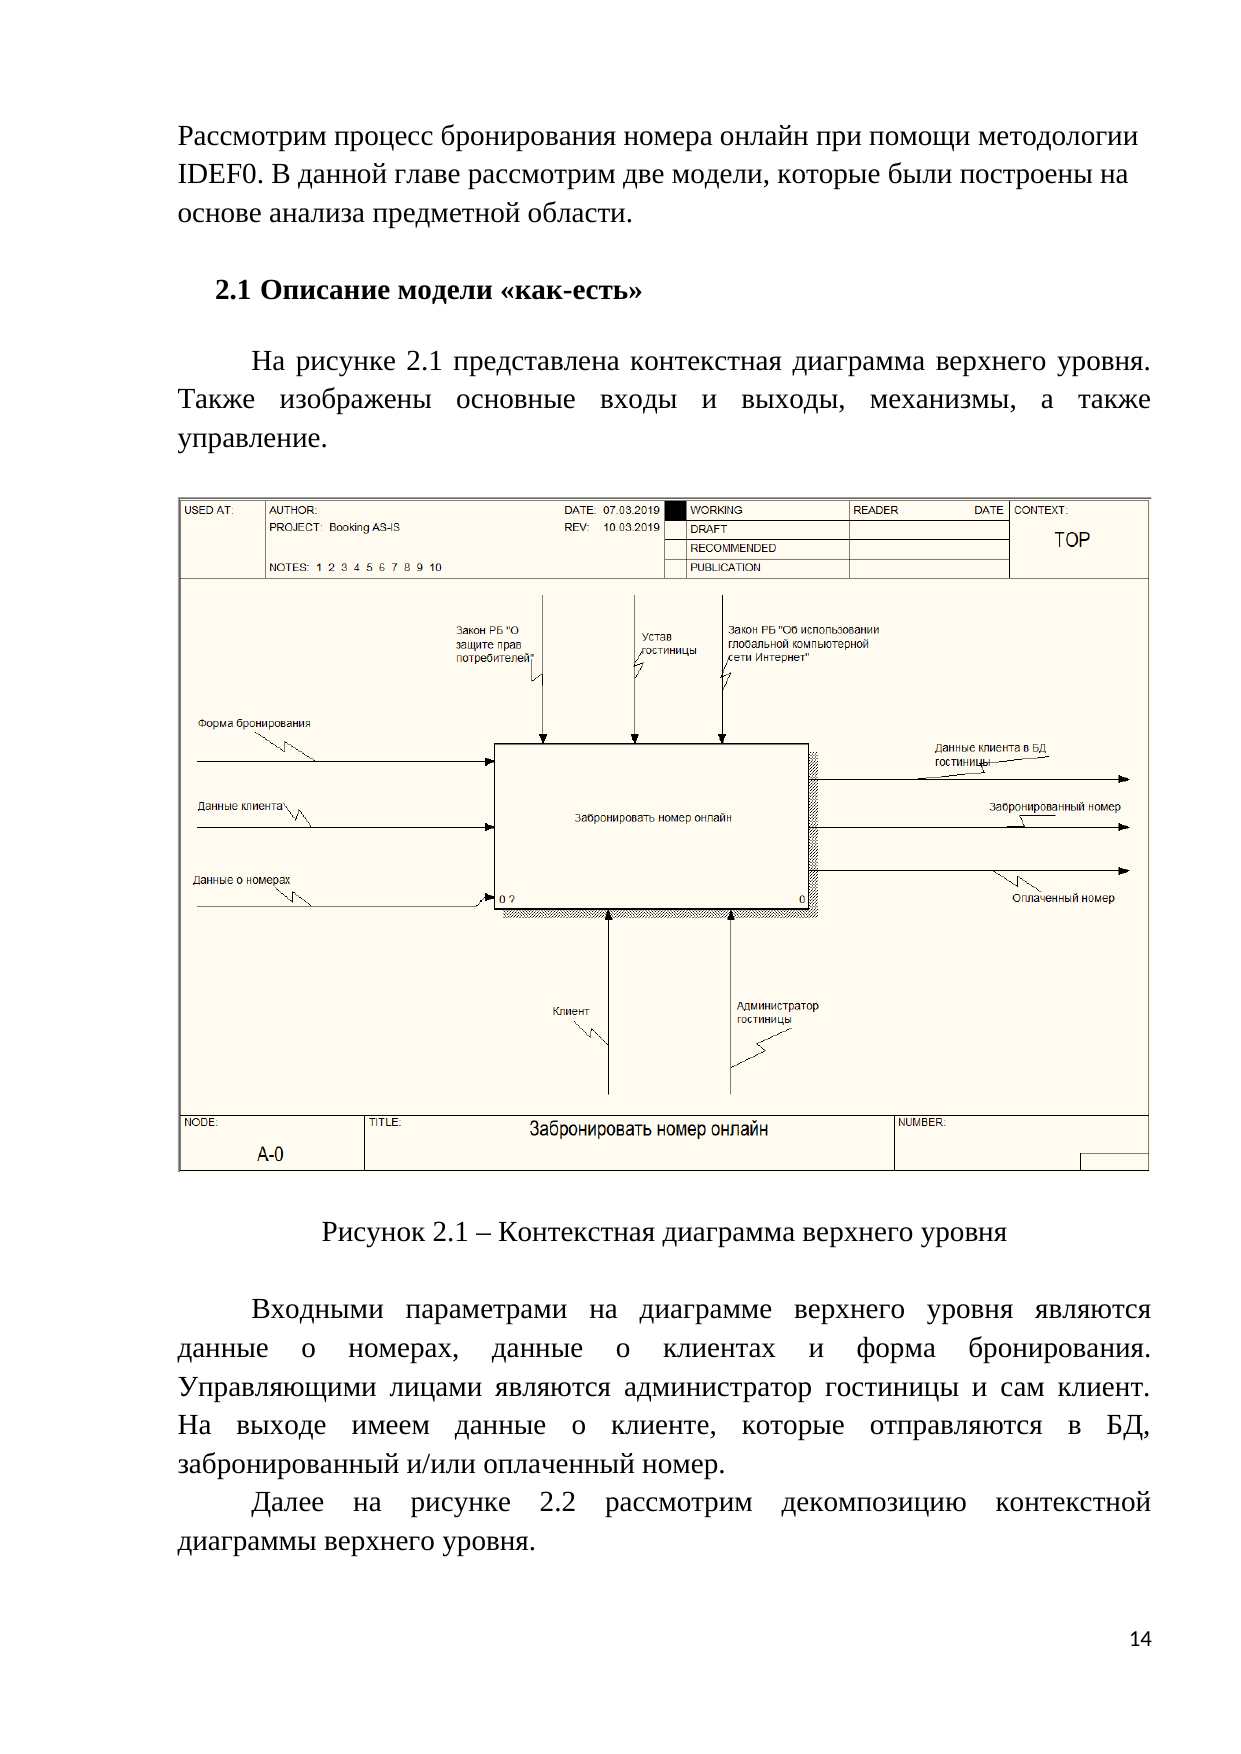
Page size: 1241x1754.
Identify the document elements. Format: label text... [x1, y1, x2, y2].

picture [177, 497, 1152, 1172]
text На рисунке 2.1 представлена контекстная диаграмма верхнего уровня. Также изображены основные входы и выходы, механизмы, а также управление. [177, 343, 1152, 454]
text Далее на рисунке 2.2 рассмотрим декомпозицию контекстной диаграммы верхнего уровня. [177, 1484, 1152, 1556]
text Рисунок 2.1 – Контекстная диаграмма верхнего уровня [177, 1214, 1152, 1248]
subtitle Описание модели «как-есть» [215, 272, 1152, 306]
text Входными параметрами на диаграмме верхнего уровня являются данные о номерах, данные о клиентах и форма бронирования. Управляющими лицами являются администратор гостиницы и сам клиент. На выходе имеем данные о клиенте, которые отправляются в БД, забронированный и/или оплаченный номер. [177, 1292, 1152, 1479]
text Рассмотрим процесс бронирования номера онлайн при помощи методологии IDEF0. В данной главе рассмотрим две модели, которые были построены на основе анализа предметной области. [177, 118, 1152, 229]
